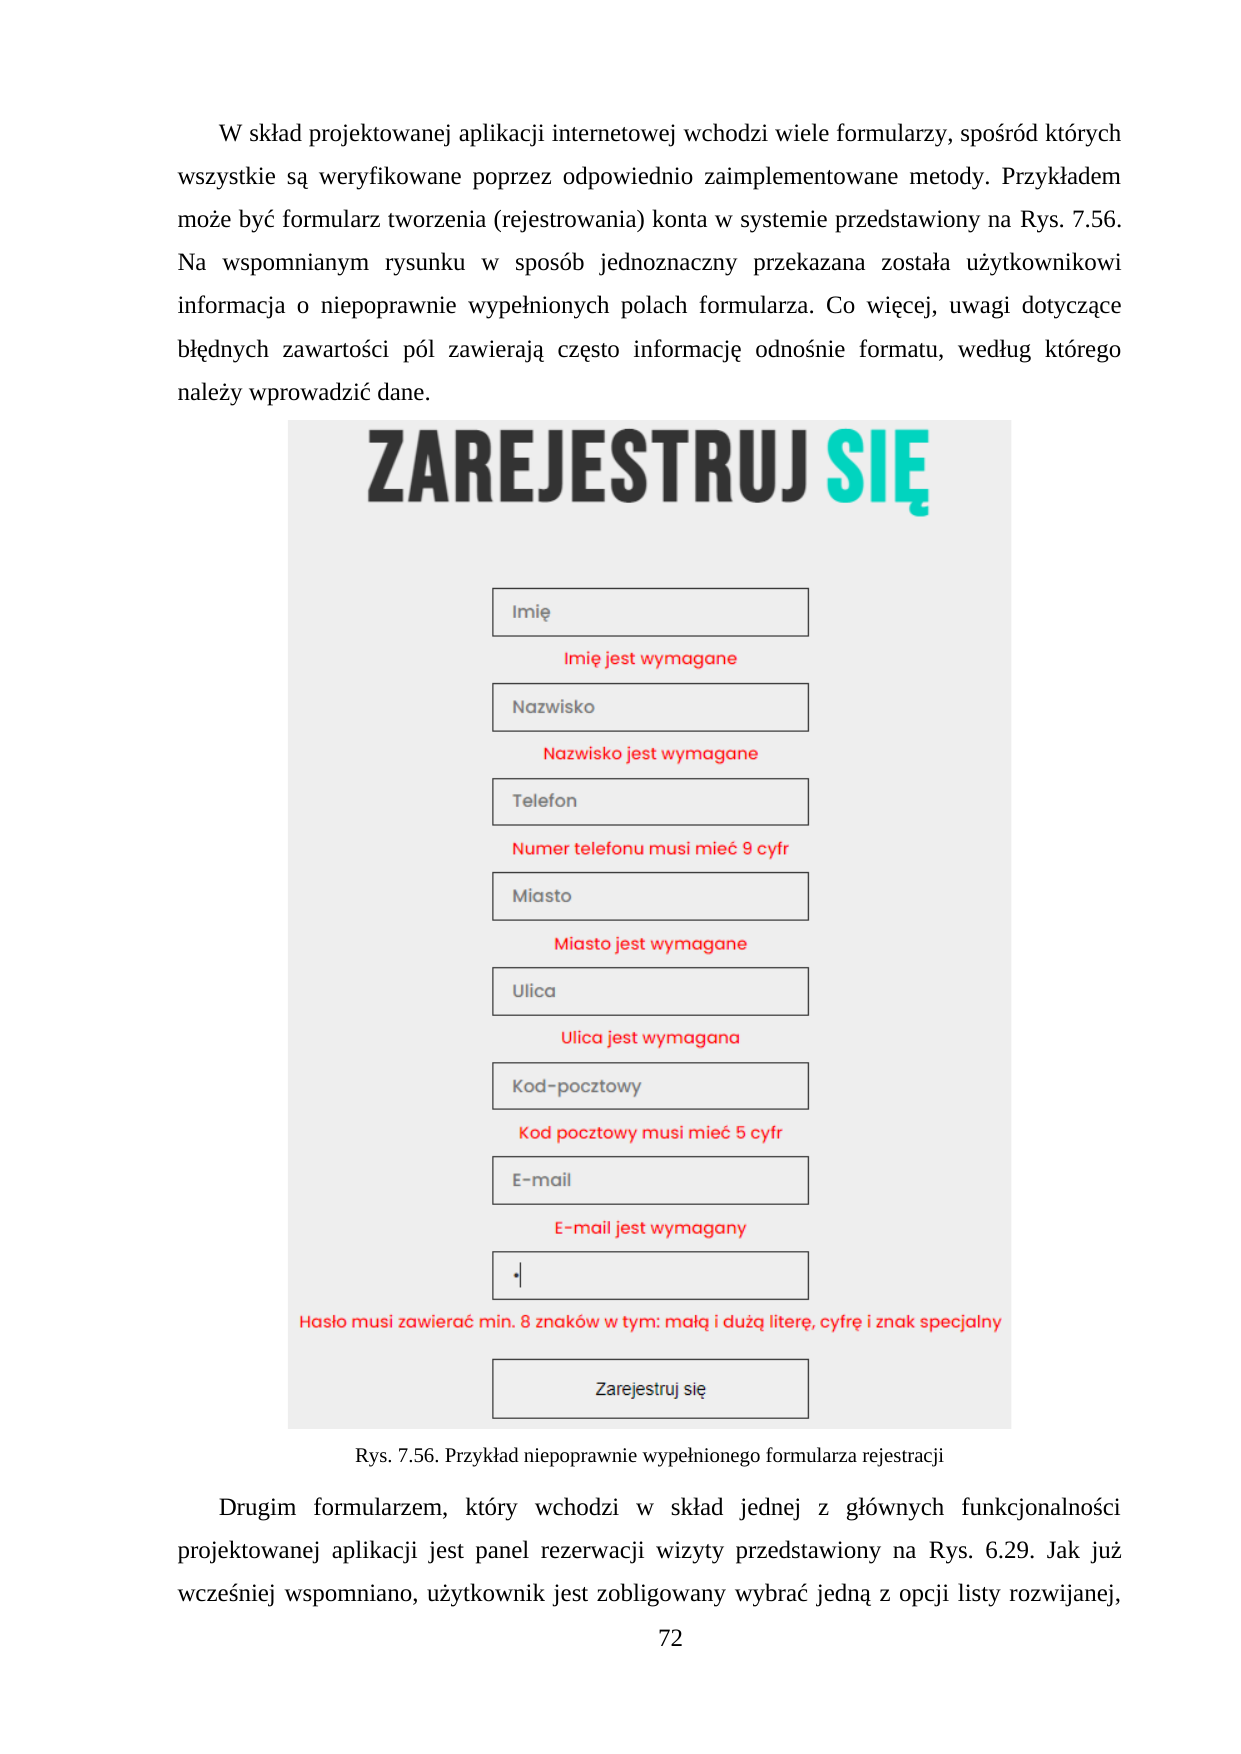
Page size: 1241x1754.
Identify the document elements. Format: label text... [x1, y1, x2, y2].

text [177, 1492, 1122, 1607]
text Rys. 7.2. Przykład niepoprawnie wypełnionego formularza rejestracji [177, 1443, 1122, 1467]
picture [287, 420, 1012, 1429]
